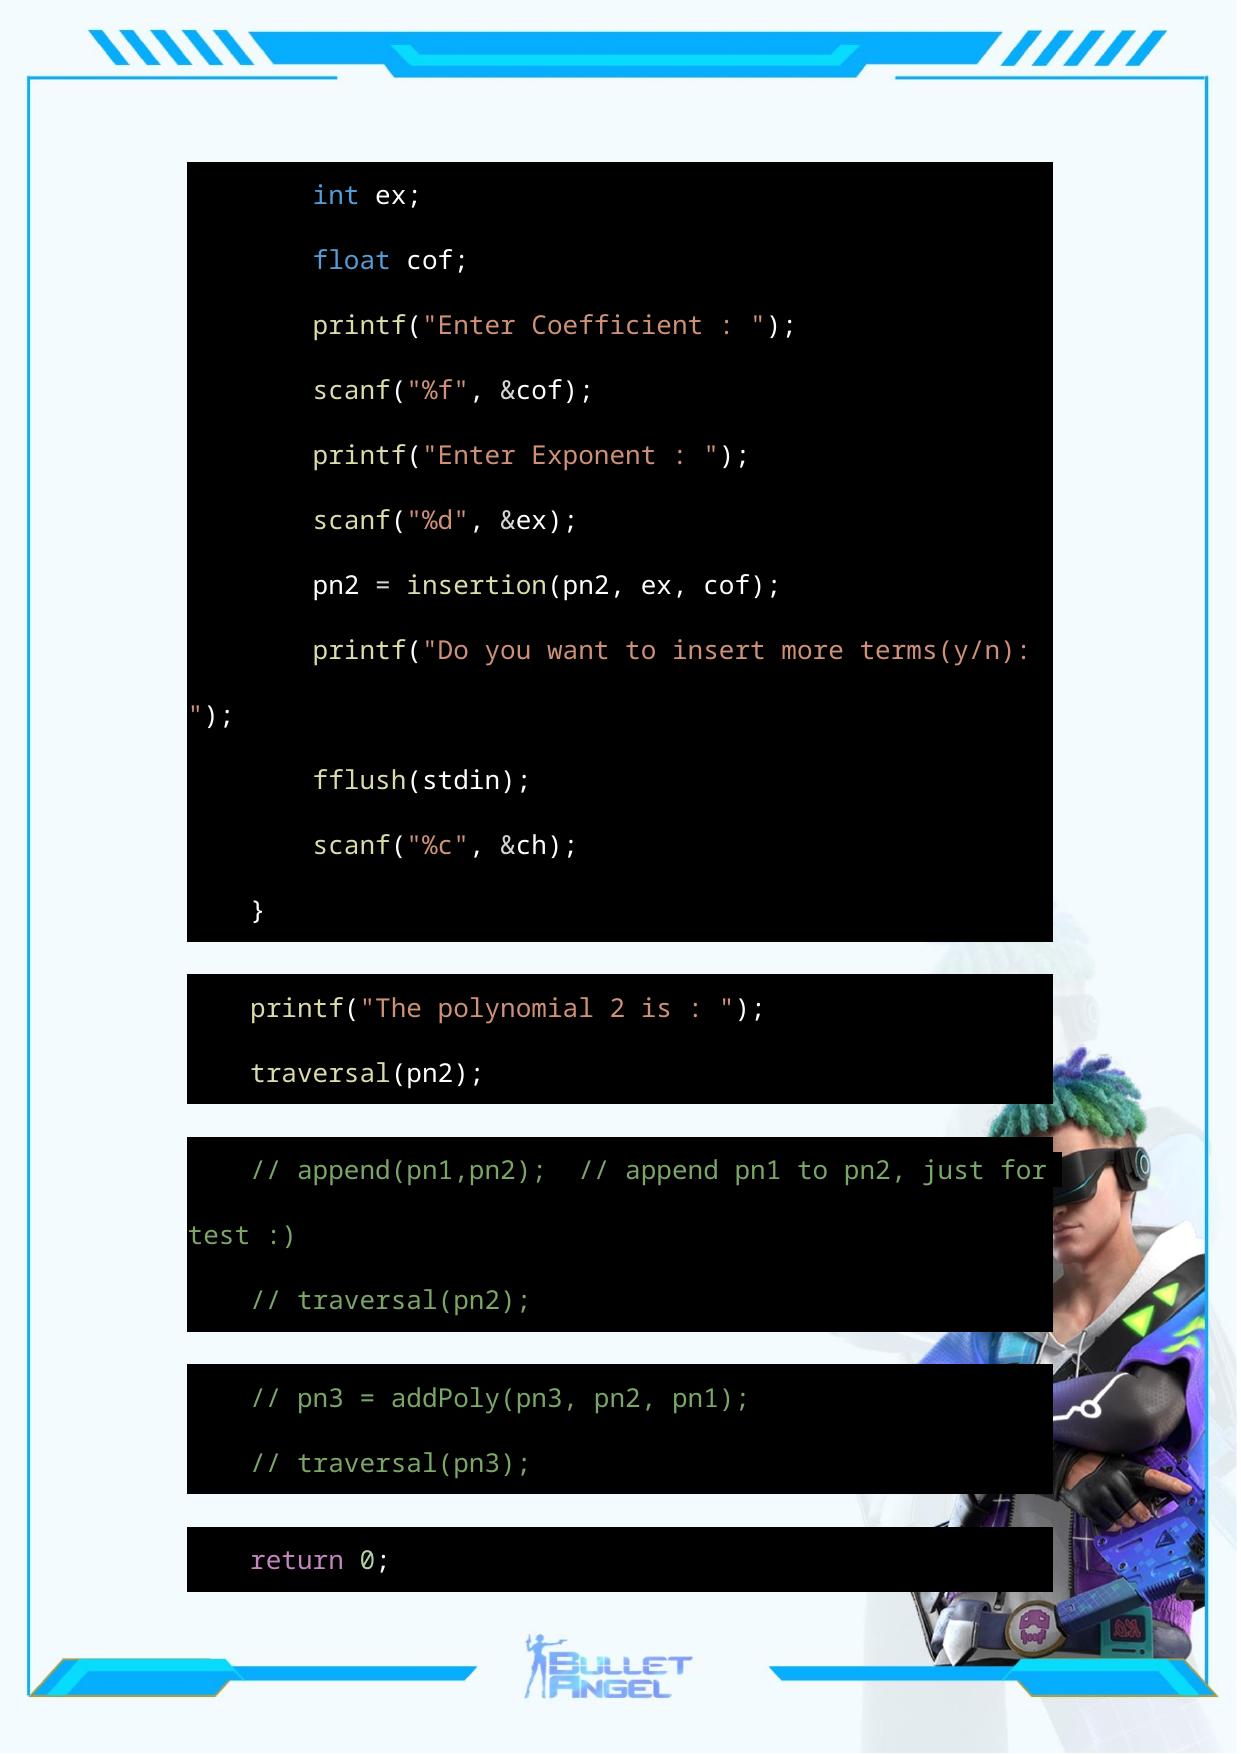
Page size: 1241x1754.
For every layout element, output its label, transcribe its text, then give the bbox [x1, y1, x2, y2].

text scanf("%d", &ex); [187, 487, 1053, 552]
text printf("Enter Exponent : "); [187, 422, 1053, 487]
text scanf("%f", &cof); [187, 357, 1053, 422]
text pn2 = insertion(pn2, ex, cof); [187, 552, 1053, 617]
text int ex; [187, 162, 1053, 227]
text return 0; [187, 1527, 1053, 1592]
text } [187, 877, 1053, 942]
text // pn3 = addPoly(pn3, pn2, pn1); [187, 1364, 1053, 1429]
text // append(pn1,pn2); // append pn1 to pn2, just for test :) [187, 1137, 1053, 1267]
text printf("Enter Coefficient : "); [187, 292, 1053, 357]
text float cof; [187, 227, 1053, 292]
text fflush(stdin); [187, 747, 1053, 812]
text printf("The polynomial 2 is : "); [187, 974, 1053, 1039]
text traversal(pn2); [187, 1039, 1053, 1104]
text scanf("%c", &ch); [187, 812, 1053, 877]
text // traversal(pn3); [187, 1429, 1053, 1494]
text printf("Do you want to insert more terms(y/n): "); [187, 617, 1053, 747]
text // traversal(pn2); [187, 1267, 1053, 1332]
picture [0, 0, 1237, 1753]
